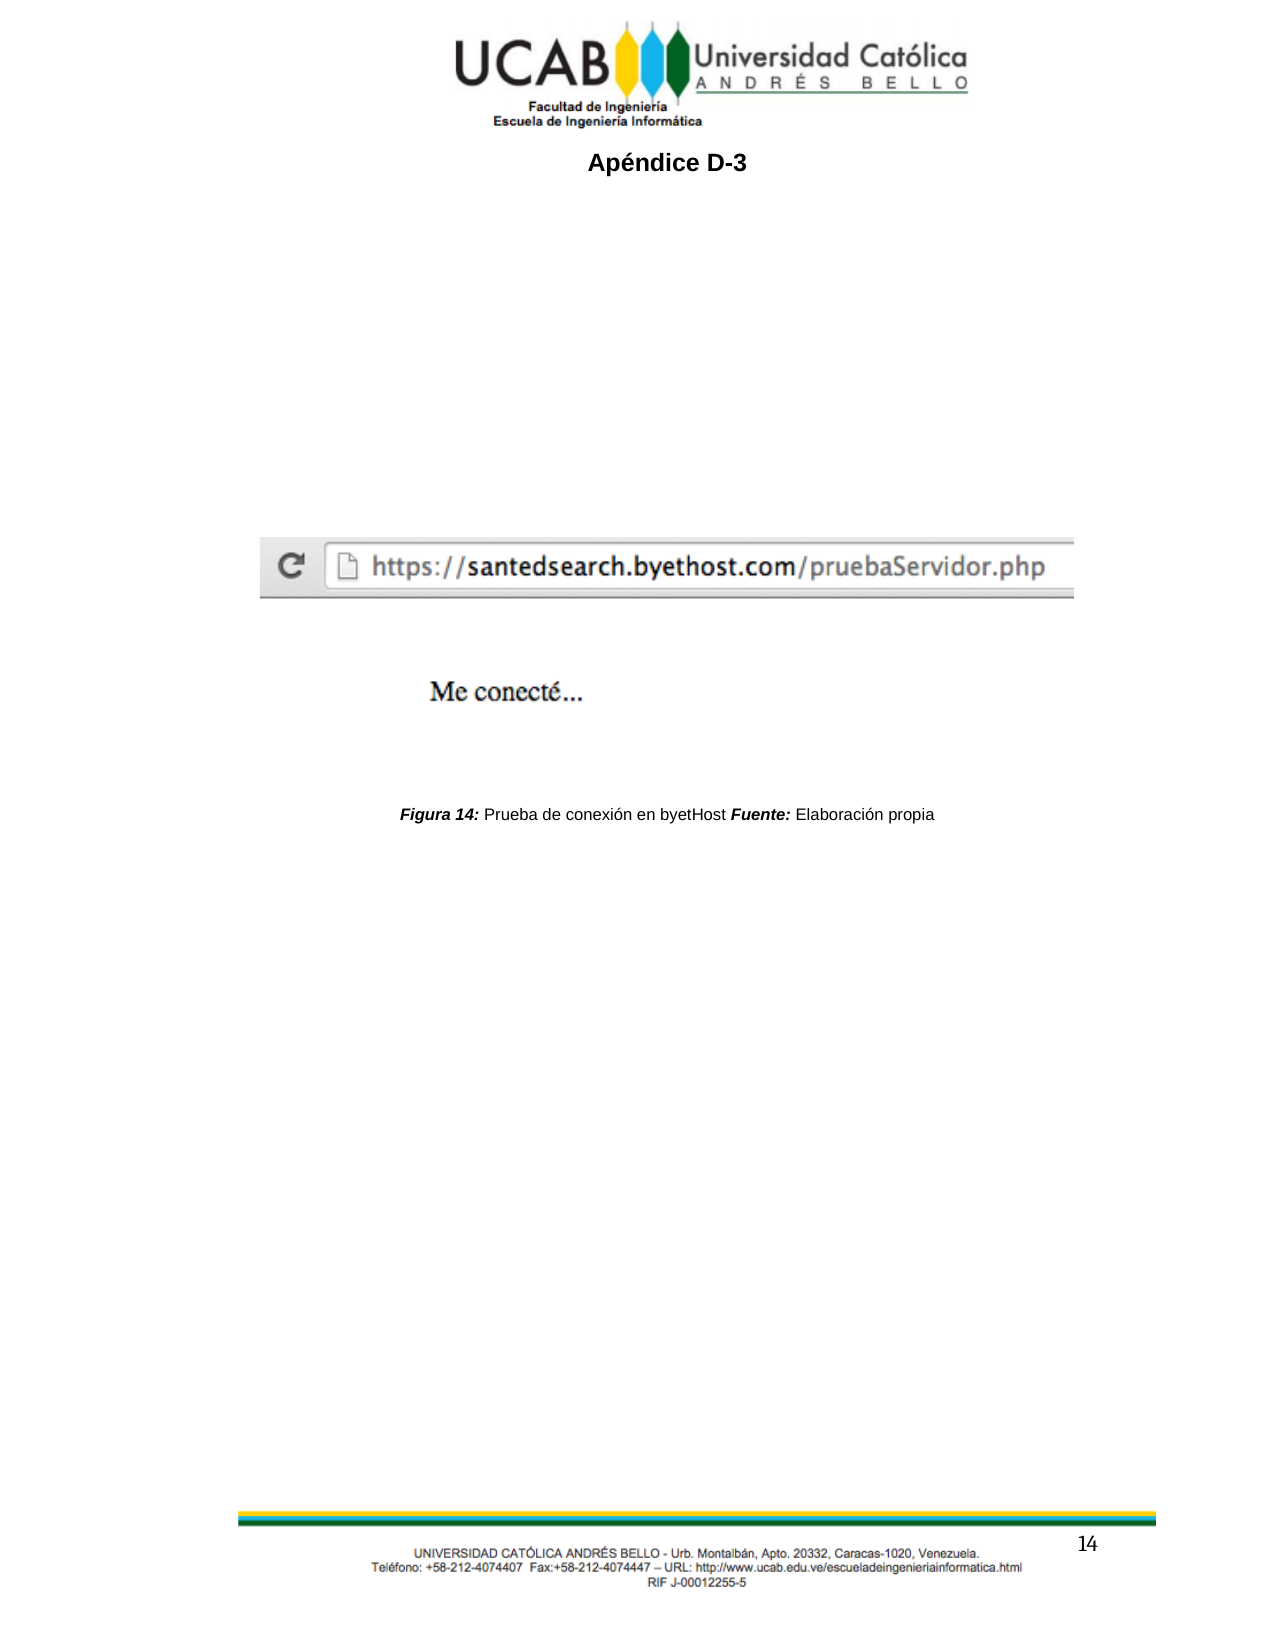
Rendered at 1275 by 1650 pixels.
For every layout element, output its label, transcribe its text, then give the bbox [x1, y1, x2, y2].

picture [414, 0, 1033, 144]
picture [236, 1508, 1156, 1595]
text Figura 14: Prueba de conexión en byetHost Fuente: Elaboración propia [236, 804, 1098, 824]
subtitle Apéndice D-3 [236, 148, 1098, 176]
picture [259, 537, 1075, 786]
